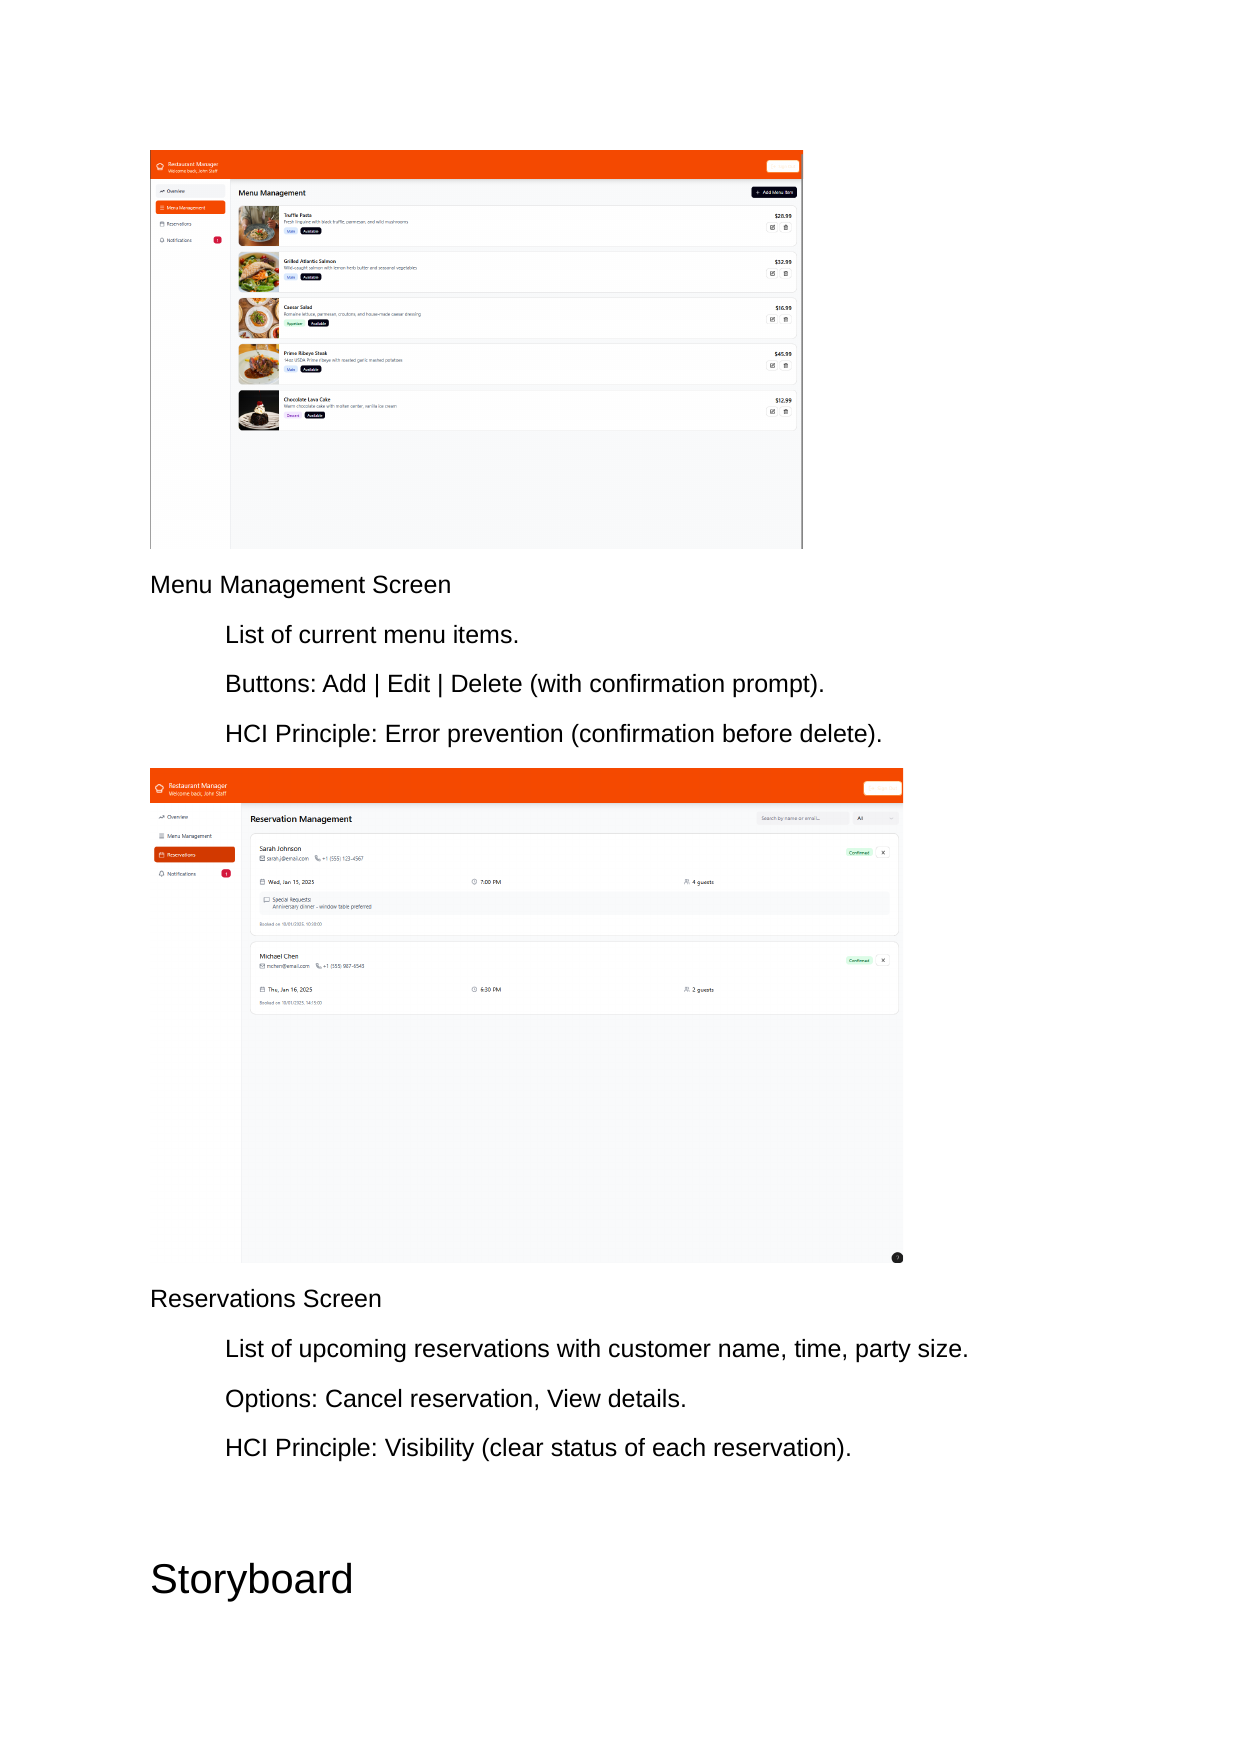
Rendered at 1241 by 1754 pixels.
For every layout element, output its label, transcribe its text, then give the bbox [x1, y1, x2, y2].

text HCI Principle: Visibility (clear status of each reservation). [150, 1433, 1090, 1462]
picture [150, 150, 804, 549]
text Buttons: Add | Edit | Delete (with confirmation prompt). [150, 669, 1090, 698]
text List of current menu items. [150, 620, 1090, 648]
text Options: Cancel reservation, View details. [150, 1384, 1090, 1412]
text Storyboard [150, 1555, 1090, 1603]
text Menu Management Screen [150, 570, 1090, 599]
text Reservations Screen [150, 1284, 1090, 1313]
text List of upcoming reservations with customer name, time, party size. [150, 1334, 1090, 1363]
text HCI Principle: Error prevention (confirmation before delete). [150, 719, 1090, 748]
picture [150, 768, 904, 1263]
